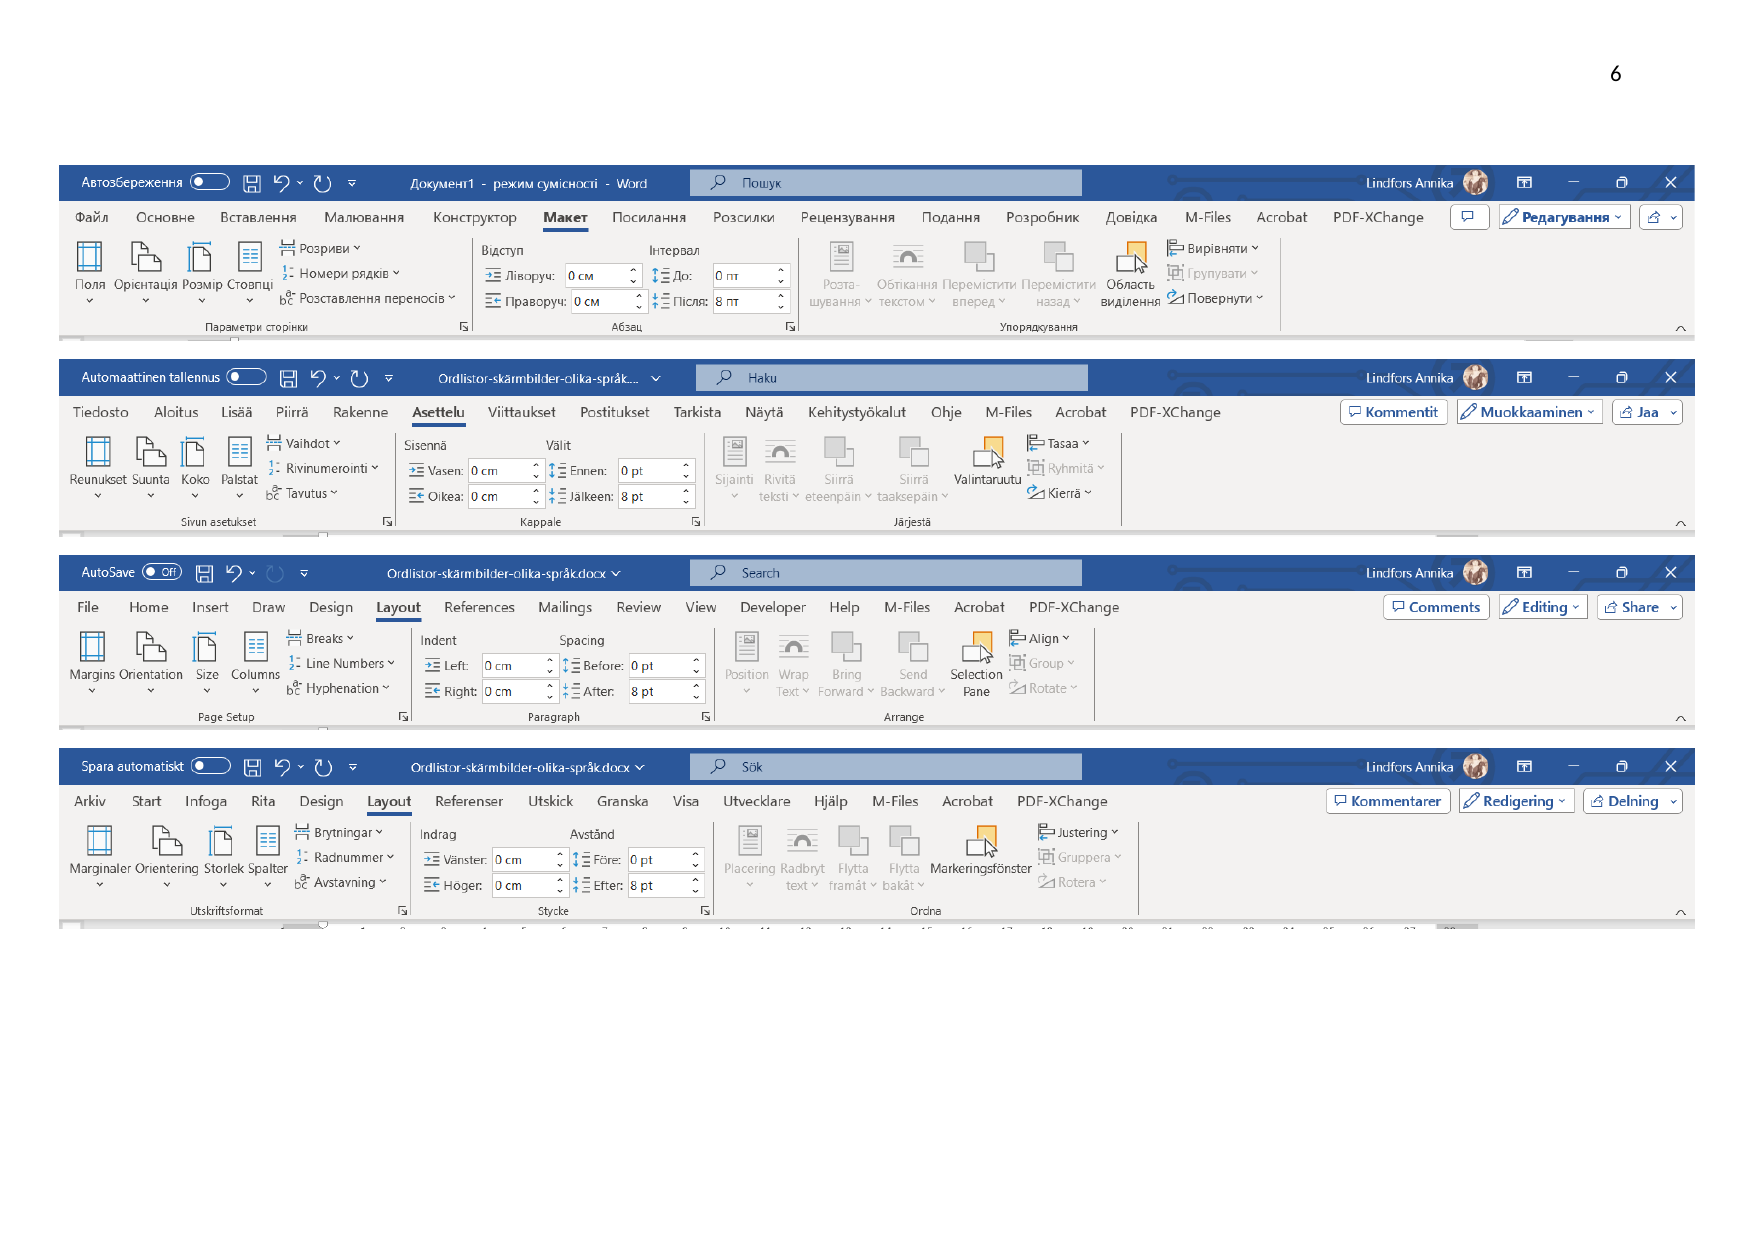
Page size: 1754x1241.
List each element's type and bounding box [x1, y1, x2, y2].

picture [59, 555, 1695, 730]
picture [59, 165, 1695, 341]
picture [59, 359, 1695, 537]
picture [59, 748, 1695, 929]
